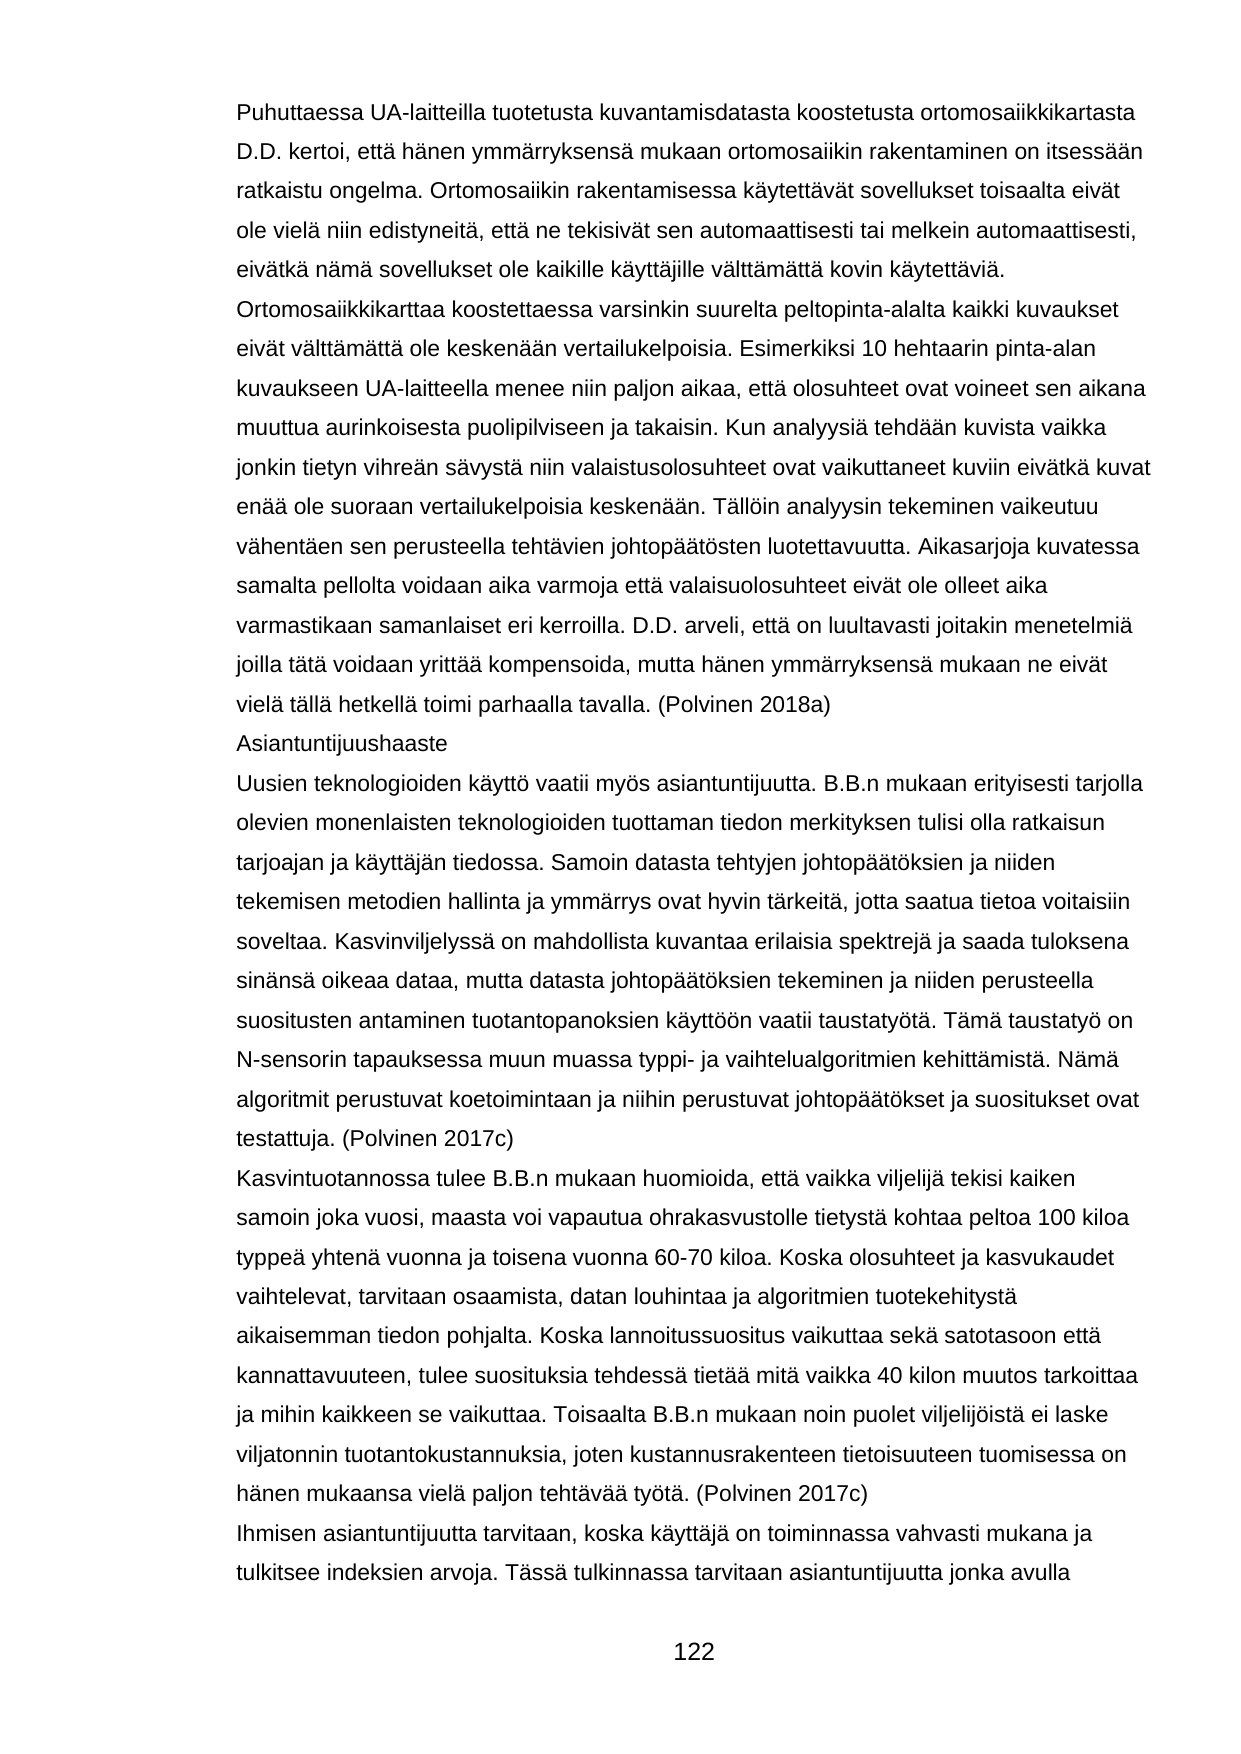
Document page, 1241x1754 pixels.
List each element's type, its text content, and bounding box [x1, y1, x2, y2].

text Asiantuntijuushaaste [236, 730, 1152, 757]
text Kasvintuotannossa tulee B.B.n mukaan huomioida, että vaikka viljelijä tekisi kaiken samoin joka vuosi, maasta voi vapautua ohrakasvustolle tietystä kohtaa peltoa 100 kiloa typpeä yhtenä vuonna ja toisena vuonna 60-70 kiloa. Koska olosuhteet ja kasvukaudet vaihtelevat, tarvitaan osaamista, datan louhintaa ja algoritmien tuotekehitystä aikaisemman tiedon pohjalta. Koska lannoitussuositus vaikuttaa sekä satotasoon että kannattavuuteen, tulee suosituksia tehdessä tietää mitä vaikka 40 kilon muutos tarkoittaa ja mihin kaikkeen se vaikuttaa. Toisaalta B.B.n mukaan noin puolet viljelijöistä ei laske viljatonnin tuotantokustannuksia, joten kustannusrakenteen tietoisuuteen tuomisessa on hänen mukaansa vielä paljon tehtävää työtä. (Polvinen 2017c) [236, 1164, 1152, 1507]
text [236, 1520, 1152, 1586]
text Uusien teknologioiden käyttö vaatii myös asiantuntijuutta. B.B.n mukaan erityisesti tarjolla olevien monenlaisten teknologioiden tuottaman tiedon merkityksen tulisi olla ratkaisun tarjoajan ja käyttäjän tiedossa. Samoin datasta tehtyjen johtopäätöksien ja niiden tekemisen metodien hallinta ja ymmärrys ovat hyvin tärkeitä, jotta saatua tietoa voitaisiin soveltaa. Kasvinviljelyssä on mahdollista kuvantaa erilaisia spektrejä ja saada tuloksena sinänsä oikeaa dataa, mutta datasta johtopäätöksien tekeminen ja niiden perusteella suositusten antaminen tuotantopanoksien käyttöön vaatii taustatyötä. Tämä taustatyö on N-sensorin tapauksessa muun muassa typpi- ja vaihtelualgoritmien kehittämistä. Nämä algoritmit perustuvat koetoimintaan ja niihin perustuvat johtopäätökset ja suositukset ovat testattuja. (Polvinen 2017c) [236, 770, 1152, 1151]
text Puhuttaessa UA-laitteilla tuotetusta kuvantamisdatasta koostetusta ortomosaiikkikartasta D.D. kertoi, että hänen ymmärryksensä mukaan ortomosaiikin rakentaminen on itsessään ratkaistu ongelma. Ortomosaiikin rakentamisessa käytettävät sovellukset toisaalta eivät ole vielä niin edistyneitä, että ne tekisivät sen automaattisesti tai melkein automaattisesti, eivätkä nämä sovellukset ole kaikille käyttäjille välttämättä kovin käytettäviä. Ortomosaiikkikarttaa koostettaessa varsinkin suurelta peltopinta-alalta kaikki kuvaukset eivät välttämättä ole keskenään vertailukelpoisia. Esimerkiksi 10 hehtaarin pinta-alan kuvaukseen UA-laitteella menee niin paljon aikaa, että olosuhteet ovat voineet sen aikana muuttua aurinkoisesta puolipilviseen ja takaisin. Kun analyysiä tehdään kuvista vaikka jonkin tietyn vihreän sävystä niin valaistusolosuhteet ovat vaikuttaneet kuviin eivätkä kuvat enää ole suoraan vertailukelpoisia keskenään. Tällöin analyysin tekeminen vaikeutuu vähentäen sen perusteella tehtävien johtopäätösten luotettavuutta. Aikasarjoja kuvatessa samalta pellolta voidaan aika varmoja että valaisuolosuhteet eivät ole olleet aika varmastikaan samanlaiset eri kerroilla. D.D. arveli, että on luultavasti joitakin menetelmiä joilla tätä voidaan yrittää kompensoida, mutta hänen ymmärryksensä mukaan ne eivät vielä tällä hetkellä toimi parhaalla tavalla. (Polvinen 2018a) [236, 98, 1152, 717]
